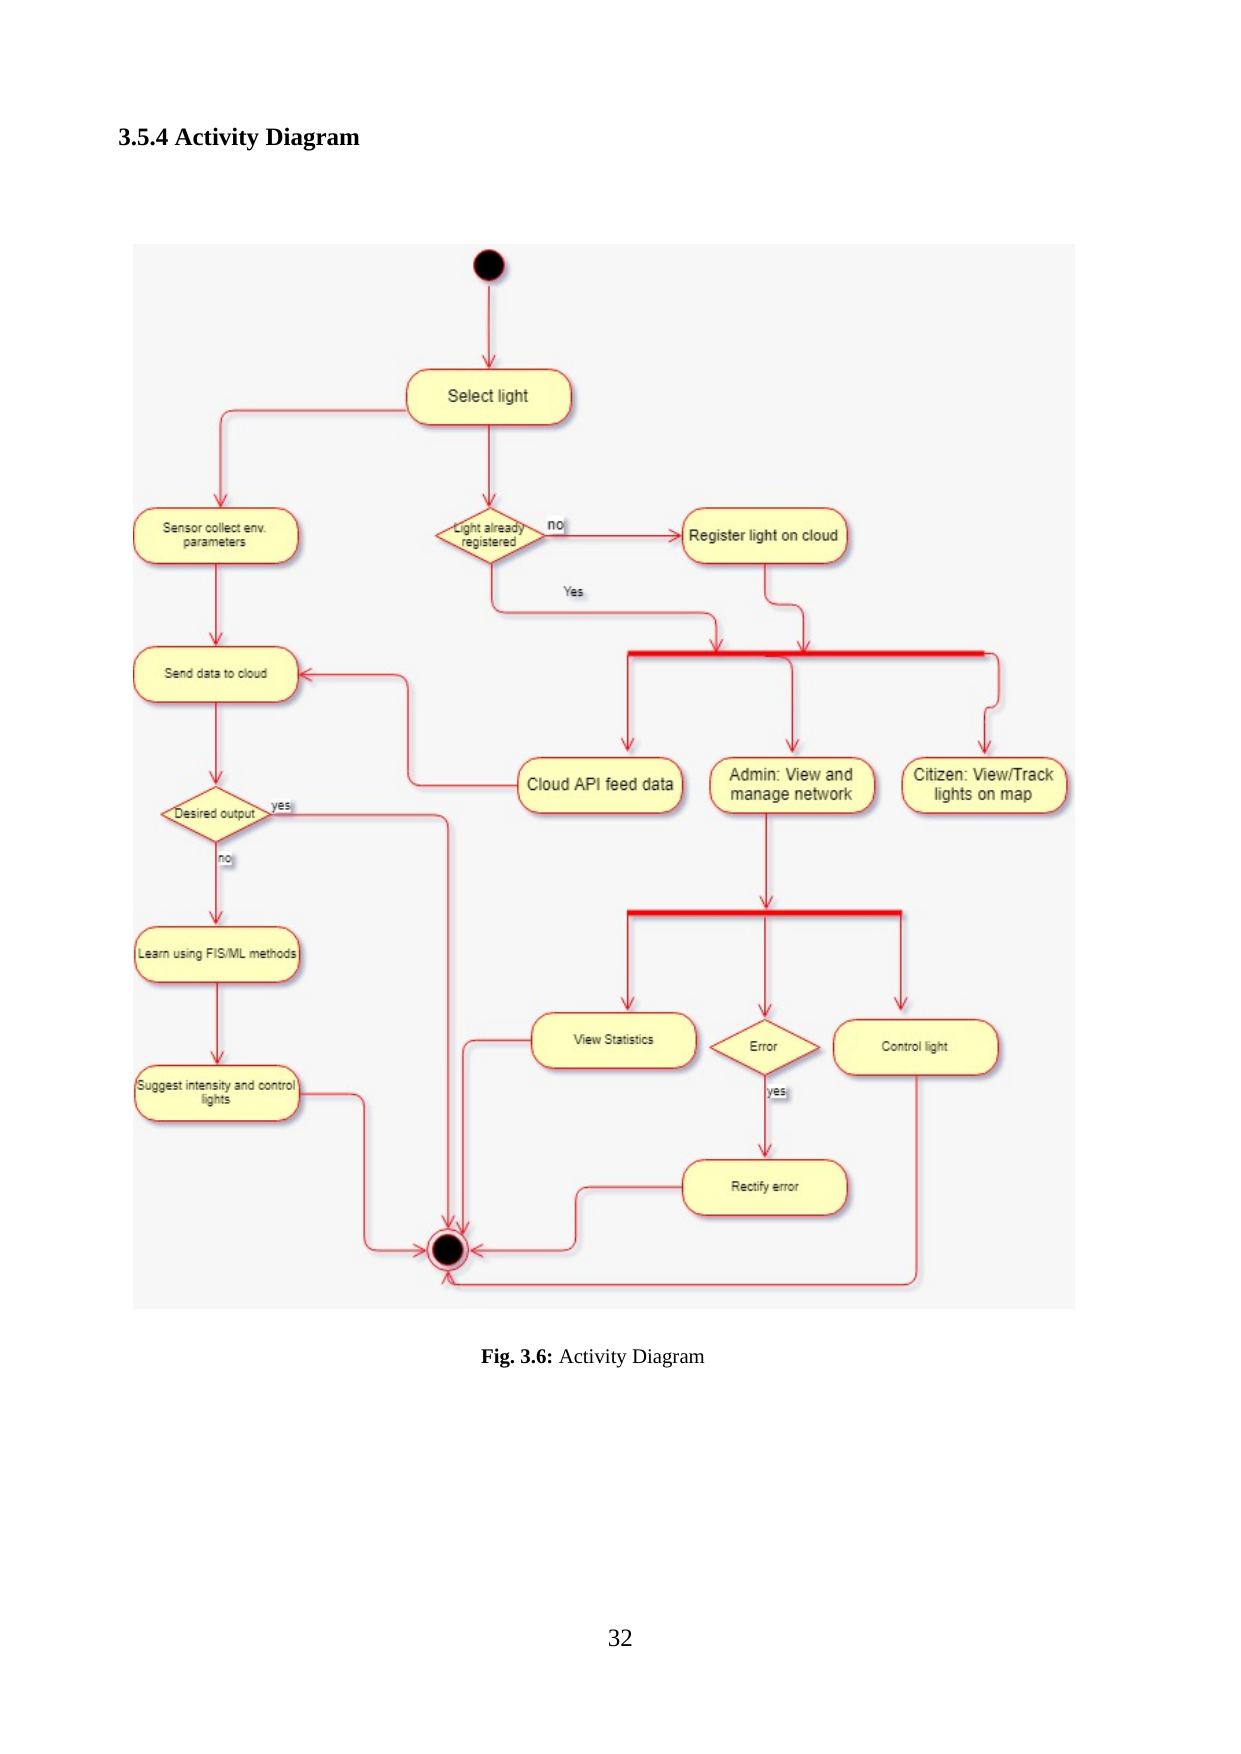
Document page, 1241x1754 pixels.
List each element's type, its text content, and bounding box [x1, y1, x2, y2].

subtitle 3.5.4 Activity Diagram [118, 122, 1122, 151]
picture [133, 244, 1076, 1309]
